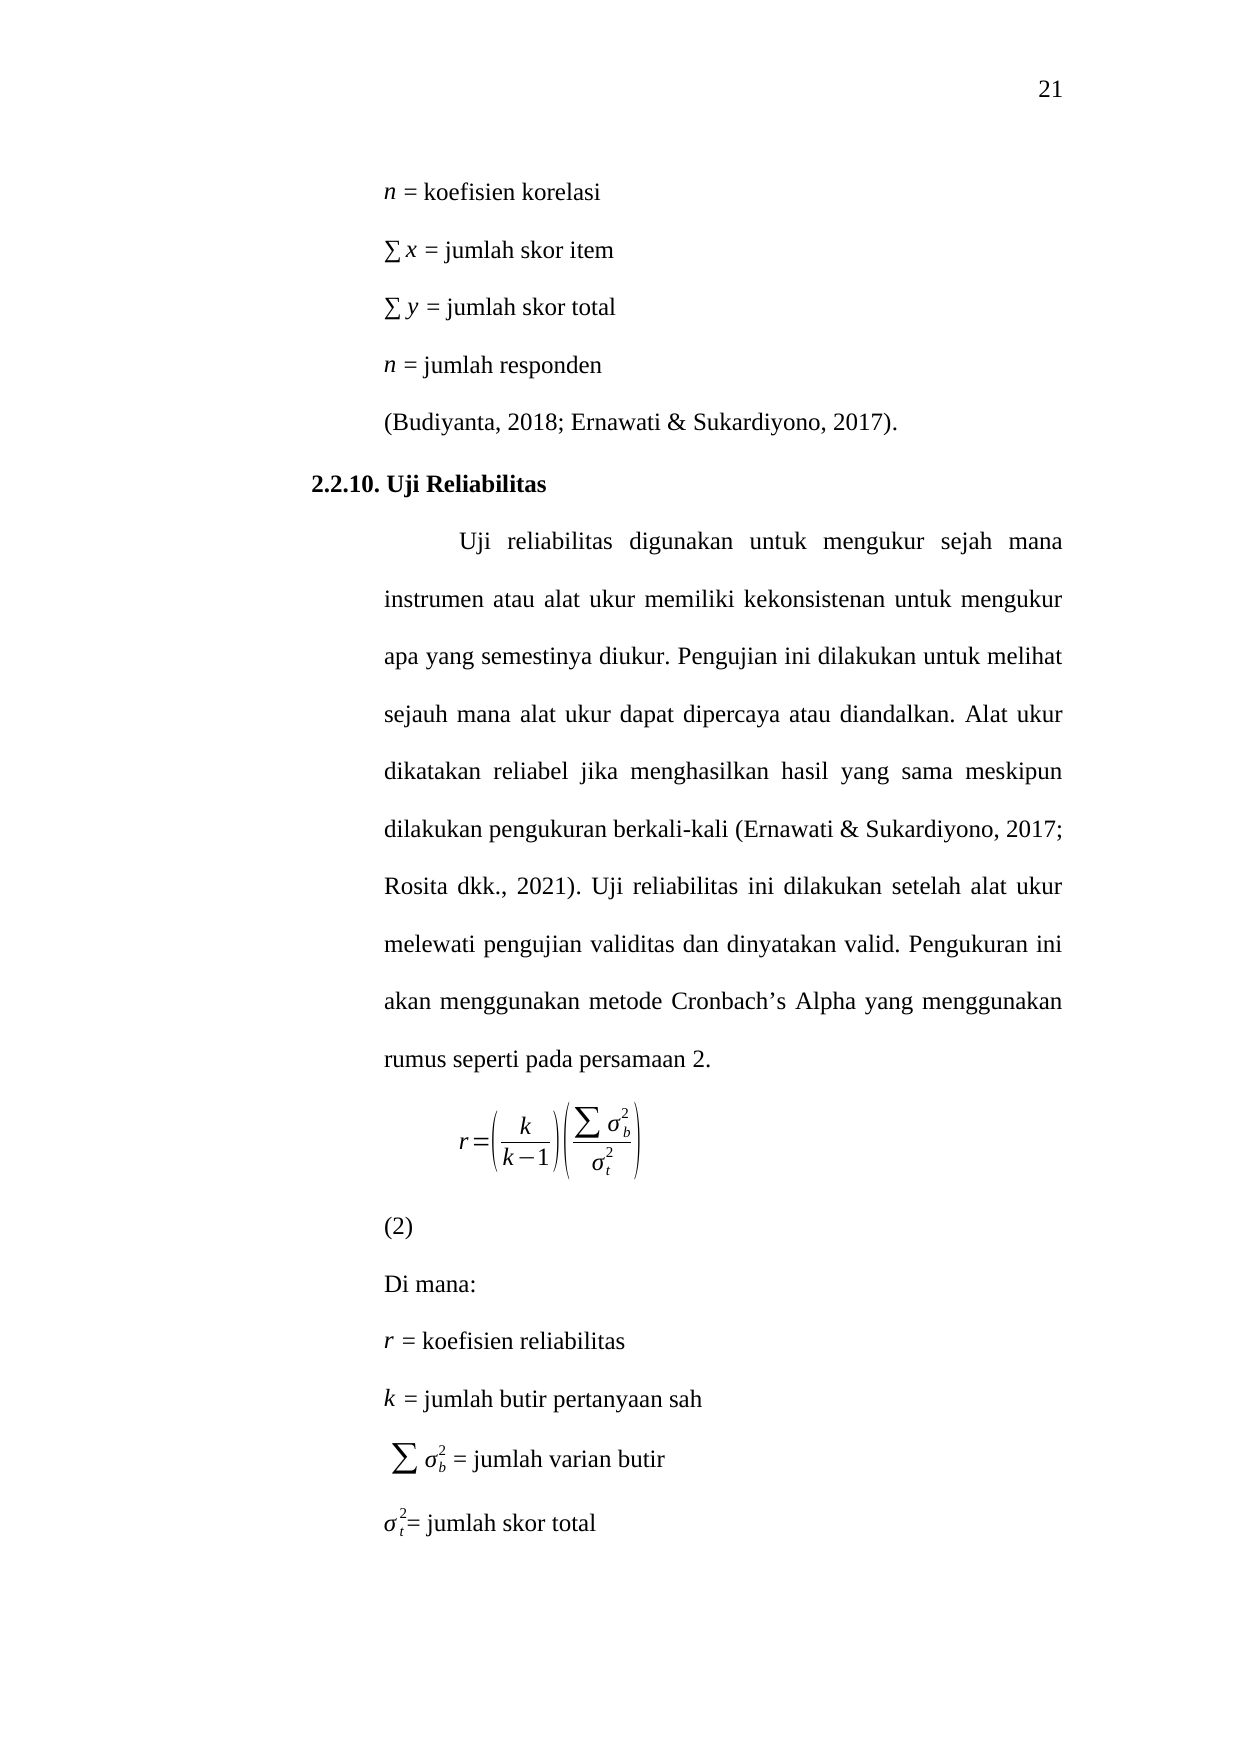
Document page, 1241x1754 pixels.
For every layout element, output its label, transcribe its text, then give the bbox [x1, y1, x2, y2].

text = jumlah varian butir [384, 1441, 1063, 1476]
text = jumlah skor total [384, 292, 1063, 321]
text = jumlah skor total [384, 1505, 1063, 1540]
text = koefisien korelasi [384, 177, 1063, 206]
subtitle Uji Reliabilitas [311, 469, 1063, 498]
text = koefisien reliabilitas [384, 1326, 1063, 1355]
text = jumlah skor item [384, 235, 1063, 263]
text (2) [384, 1101, 1063, 1240]
text Uji reliabilitas digunakan untuk mengukur sejah mana instrumen atau alat ukur memiliki kekonsistenan untuk mengukur apa yang semestinya diukur. Pengujian ini dilakukan untuk melihat sejauh mana alat ukur dapat dipercaya atau diandalkan. Alat ukur dikatakan reliabel jika menghasilkan hasil yang sama meskipun dilakukan pengukuran berkali-kali . Uji reliabilitas ini dilakukan setelah alat ukur melewati pengujian validitas dan dinyatakan valid. Pengukuran ini akan menggunakan metode Cronbach’s Alpha yang menggunakan rumus seperti pada persamaan 2. [384, 526, 1063, 1073]
text . [384, 407, 1063, 436]
text = jumlah butir pertanyaan sah [384, 1384, 1063, 1412]
text = jumlah responden [384, 350, 1063, 378]
text Di mana: [384, 1269, 1063, 1297]
